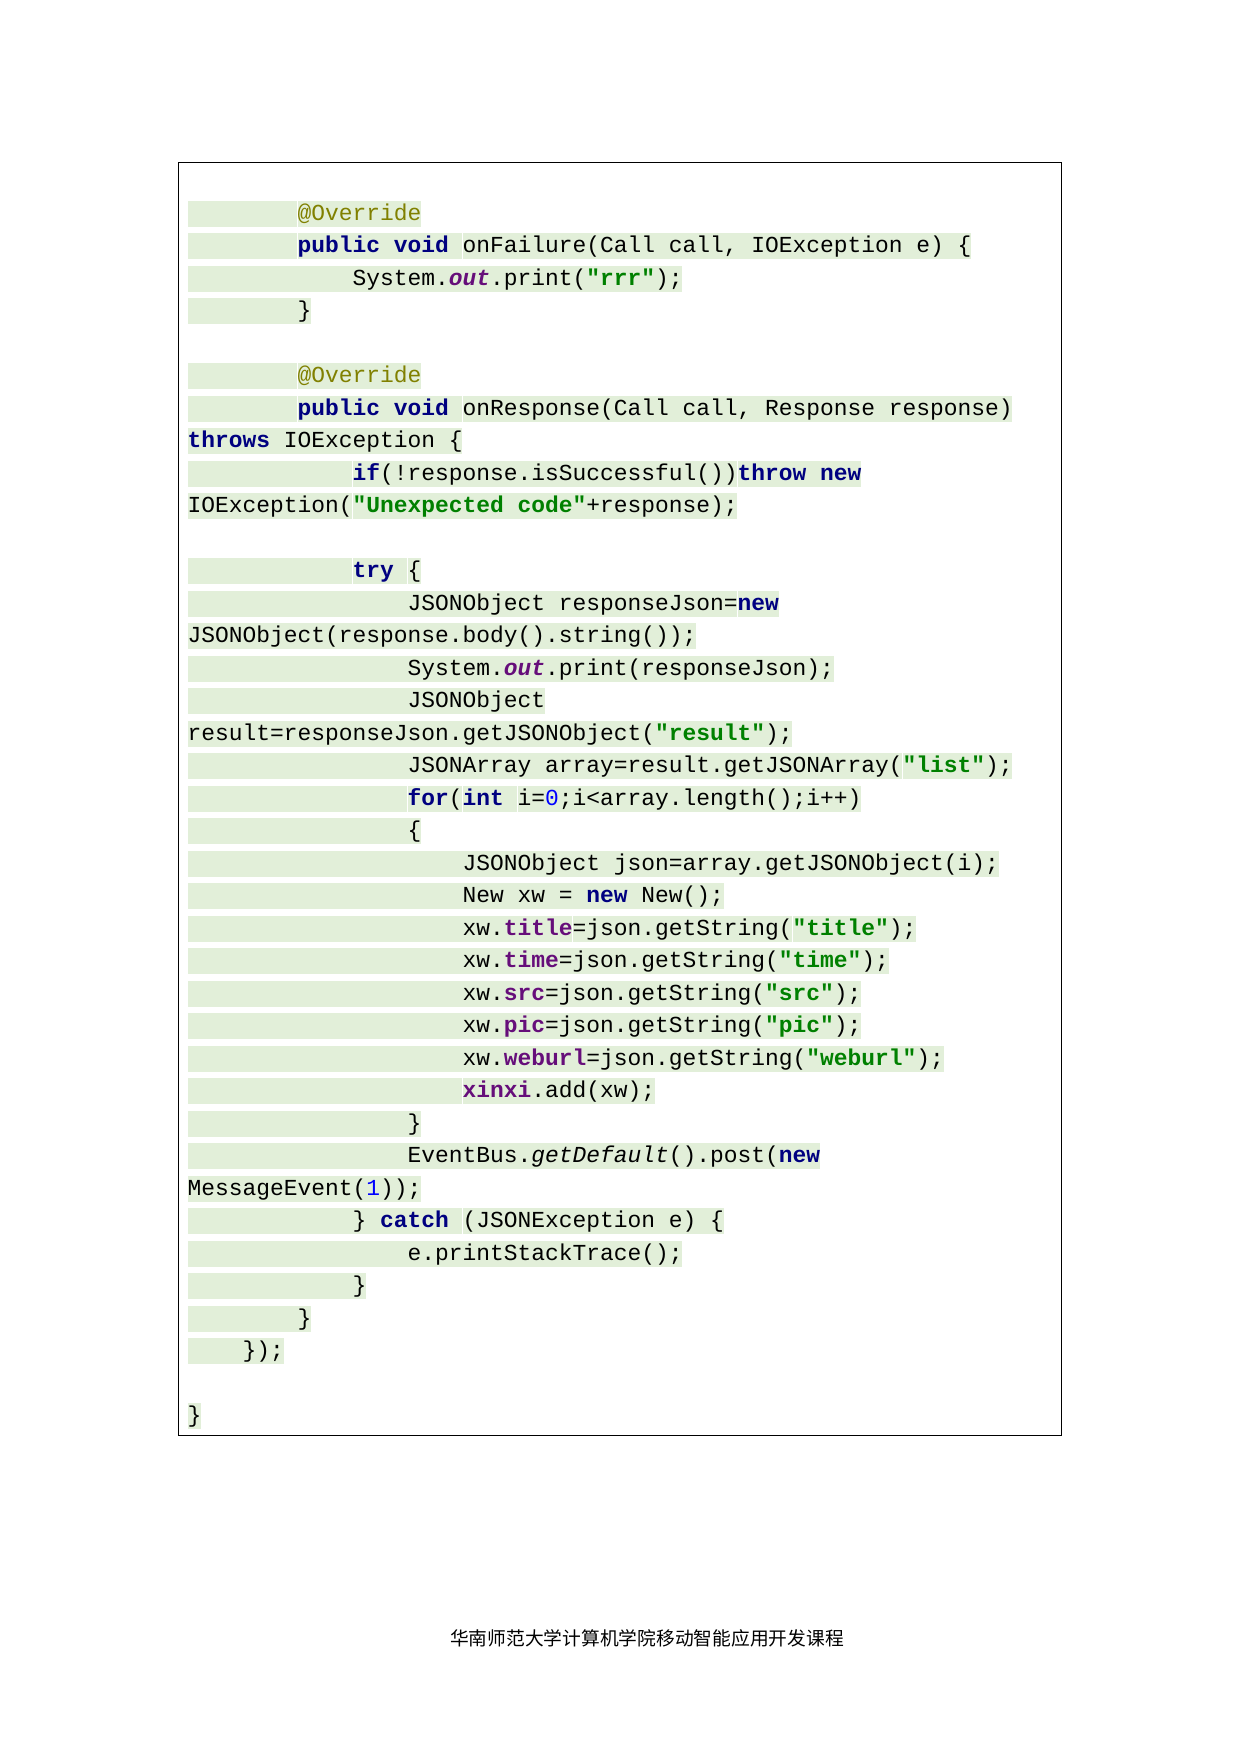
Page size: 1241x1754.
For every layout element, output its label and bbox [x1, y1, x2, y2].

text [179, 163, 1061, 1435]
